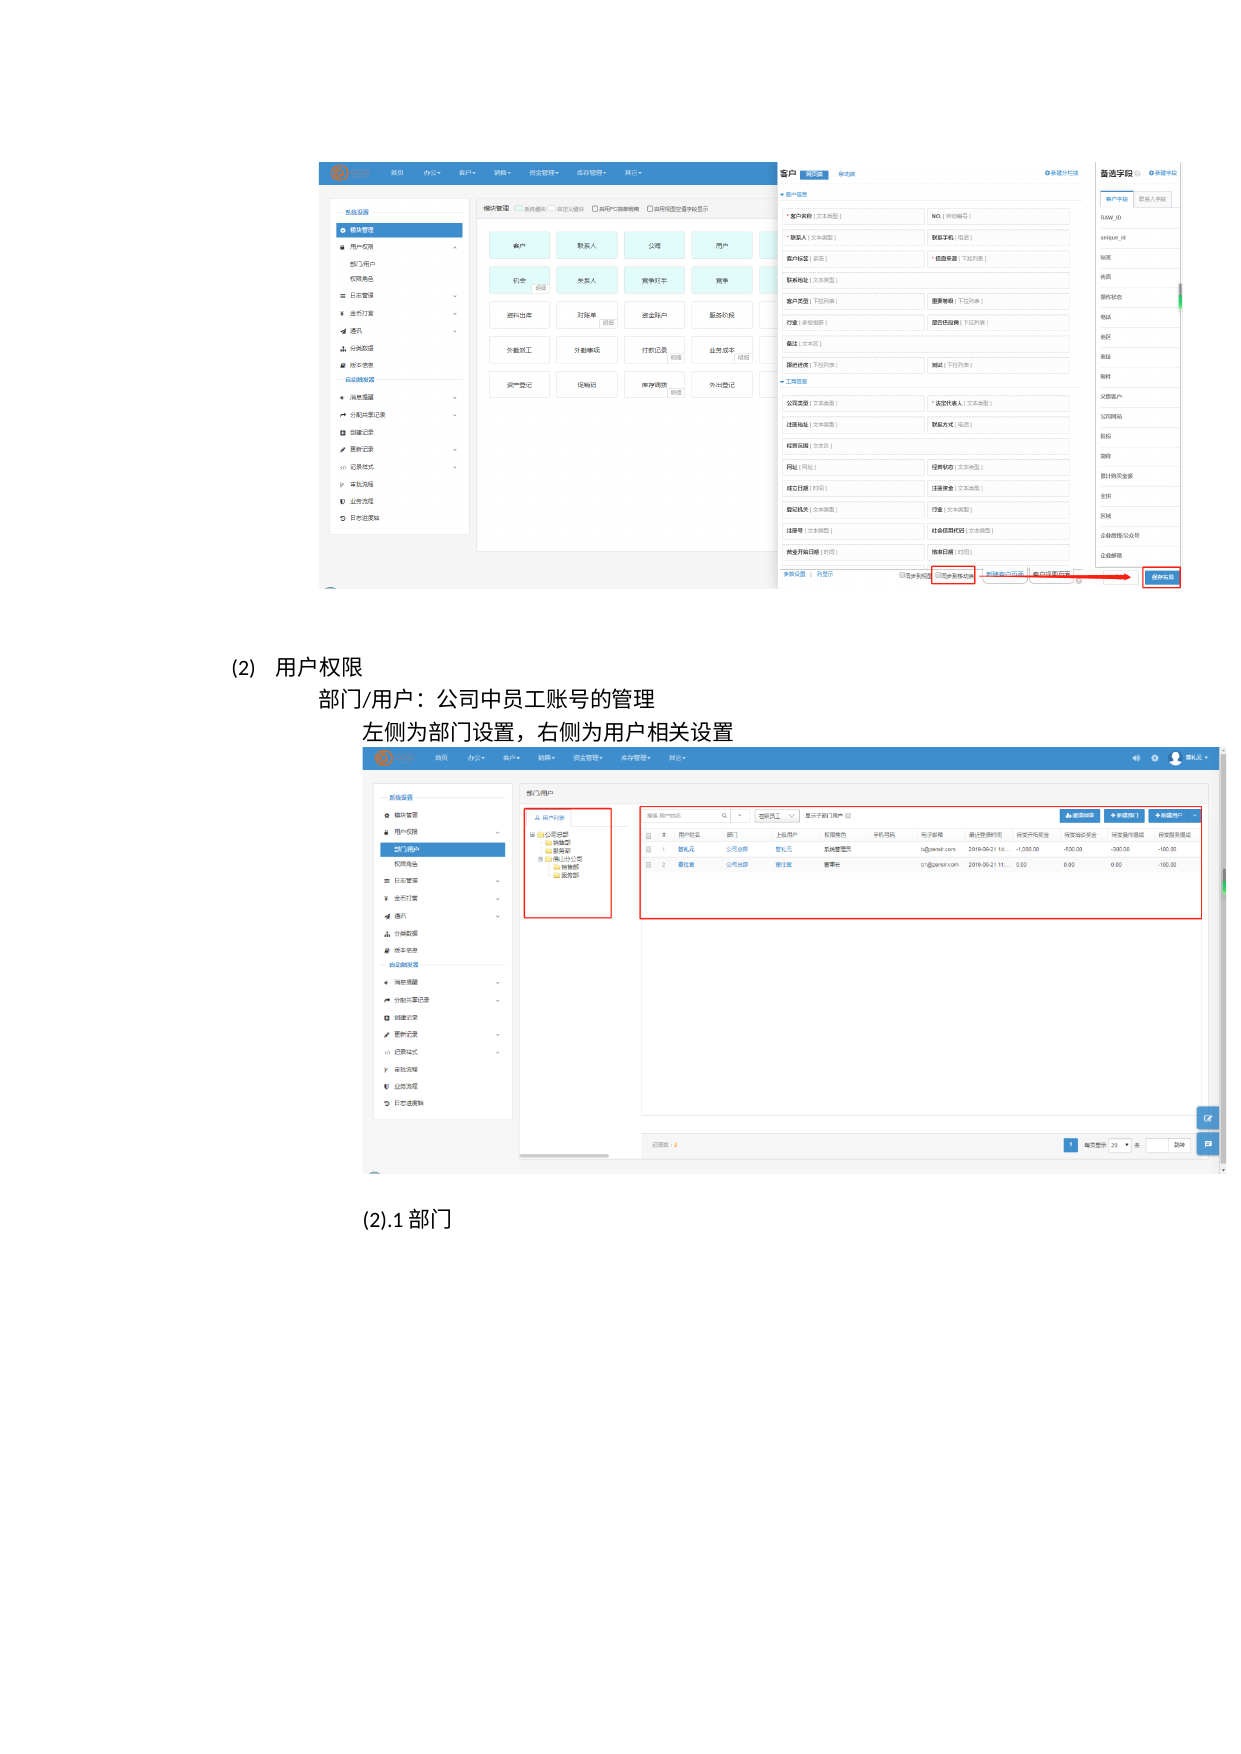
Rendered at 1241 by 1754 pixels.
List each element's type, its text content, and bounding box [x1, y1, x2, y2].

list 部门/用户：公司中员工账号的管理 [275, 682, 1053, 714]
list 左侧为部门设置，右侧为用户相关设置 [319, 714, 1053, 747]
picture [318, 162, 1183, 589]
list 用户权限 [231, 649, 1053, 682]
picture [362, 747, 1227, 1174]
list (2).1部门 [319, 1202, 1053, 1234]
